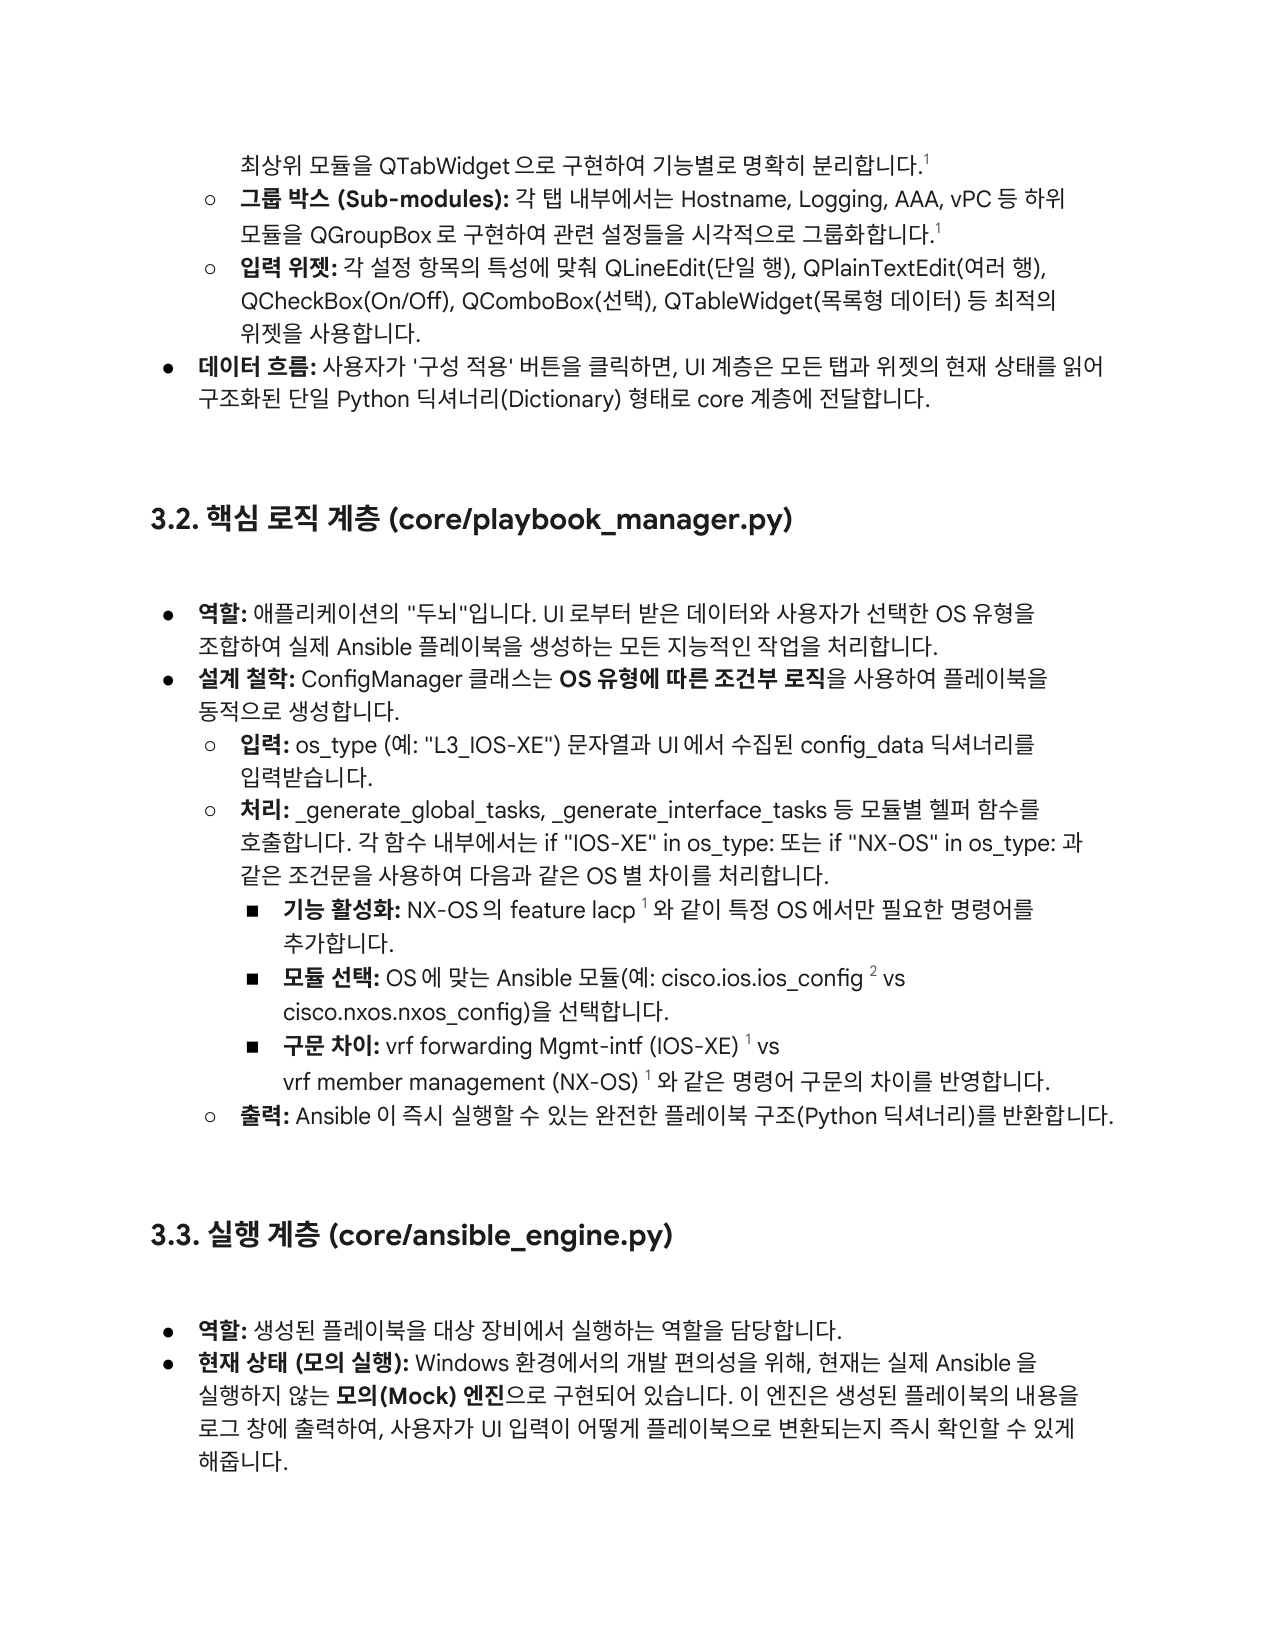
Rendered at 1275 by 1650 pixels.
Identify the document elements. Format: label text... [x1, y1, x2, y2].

list 모듈 선택: OS에 맞는 Ansible 모듈(예: cisco.ios.ios_config 2 vs cisco.nxos.nxos_config)을 선택합니다. [245, 963, 1125, 1027]
list 설계 철학: ConfigManager 클래스는 OS 유형에 따른 조건부 로직을 사용하여 플레이북을 동적으로 생성합니다. [161, 666, 1125, 727]
list 데이터 흐름: 사용자가 '구성 적용' 버튼을 클릭하면, UI 계층은 모든 탭과 위젯의 현재 상태를 읽어 구조화된 단일 Python 딕셔너리(Dictionary) 형태로 core 계층에 전달합니다. [161, 353, 1125, 414]
list 그룹 박스 (Sub-modules): 각 탭 내부에서는 Hostname, Logging, AAA, vPC 등 하위 모듈을 QGroupBox로 구현하여 관련 설정들을 시각적으로 그룹화합니다.1 [203, 186, 1125, 250]
list 현재 상태 (모의 실행): Windows 환경에서의 개발 편의성을 위해, 현재는 실제 Ansible을 실행하지 않는 모의(Mock) 엔진으로 구현되어 있습니다. 이 엔진은 생성된 플레이북의 내용을 로그 창에 출력하여, 사용자가 UI 입력이 어떻게 플레이북으로 변환되는지 즉시 확인할 수 있게 해줍니다. [161, 1349, 1125, 1476]
list 역할: 생성된 플레이북을 대상 장비에서 실행하는 역할을 담당합니다. [161, 1317, 1125, 1346]
list 기능 활성화: NX-OS의 feature lacp 1 와 같이 특정 OS에서만 필요한 명령어를 추가합니다. [245, 894, 1125, 959]
list 출력: Ansible이 즉시 실행할 수 있는 완전한 플레이북 구조(Python 딕셔너리)를 반환합니다. [203, 1102, 1125, 1131]
subtitle 3.3. 실행 계층 (core/ansible_engine.py) [150, 1217, 1125, 1254]
list 구문 차이: vrf forwarding Mgmt-intf (IOS-XE) 1 vs vrf member management (NX-OS) 1 와 같은 명령어 구문의 차이를 반영합니다. [245, 1031, 1125, 1098]
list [203, 150, 1125, 181]
list 처리: _generate_global_tasks, _generate_interface_tasks 등 모듈별 헬퍼 함수를 호출합니다. 각 함수 내부에서는 if "IOS-XE" in os_type: 또는 if "NX-OS" in os_type: 과 같은 조건문을 사용하여 다음과 같은 OS별 차이를 처리합니다. [203, 796, 1125, 891]
list 역할: 애플리케이션의 "두뇌"입니다. UI로부터 받은 데이터와 사용자가 선택한 OS 유형을 조합하여 실제 Ansible 플레이북을 생성하는 모든 지능적인 작업을 처리합니다. [161, 600, 1125, 662]
list 입력 위젯: 각 설정 항목의 특성에 맞춰 QLineEdit(단일 행), QPlainTextEdit(여러 행), QCheckBox(On/Off), QComboBox(선택), QTableWidget(목록형 데이터) 등 최적의 위젯을 사용합니다. [203, 254, 1125, 349]
list 입력: os_type (예: "L3_IOS-XE") 문자열과 UI에서 수집된 config_data 딕셔너리를 입력받습니다. [203, 731, 1125, 792]
subtitle 3.2. 핵심 로직 계층 (core/playbook_manager.py) [150, 501, 1125, 537]
